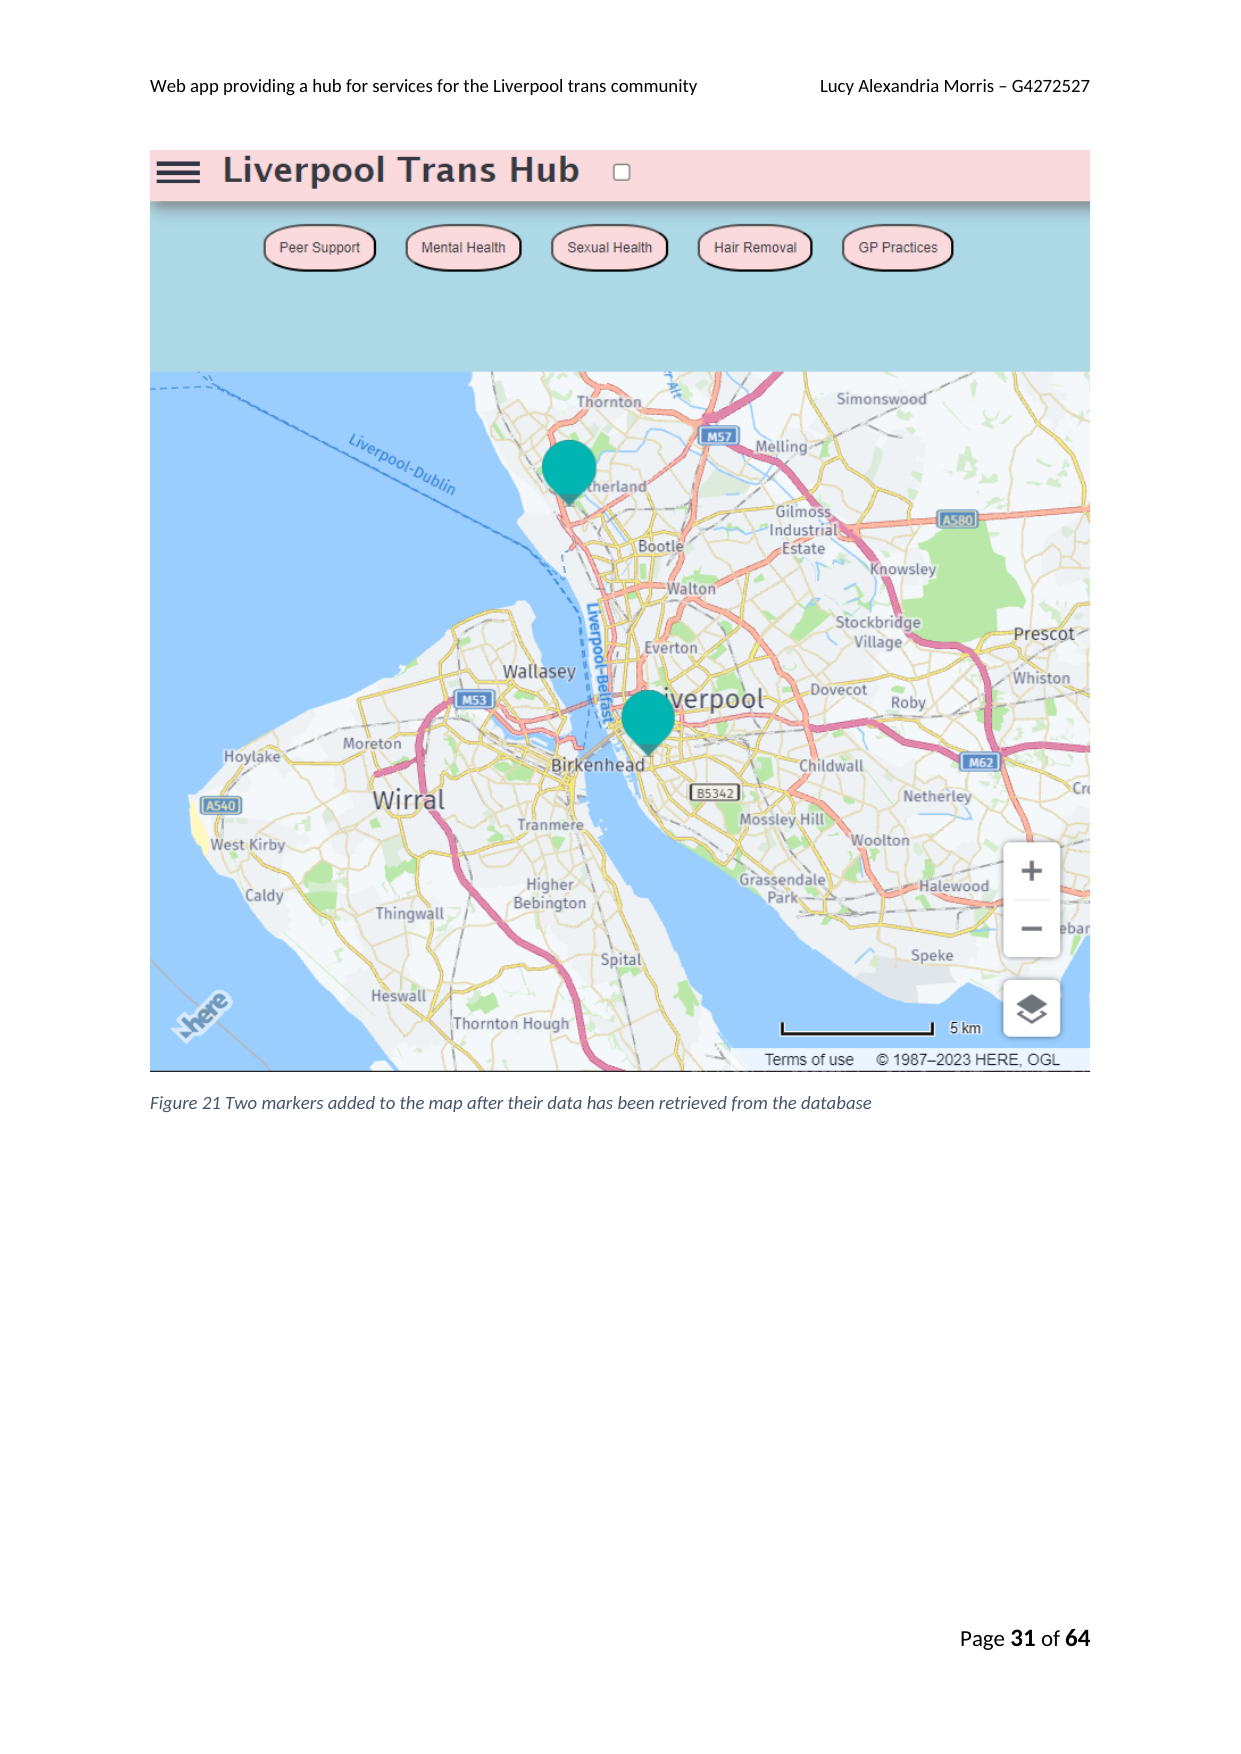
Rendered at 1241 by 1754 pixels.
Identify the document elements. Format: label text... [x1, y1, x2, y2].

picture [150, 150, 1091, 1072]
